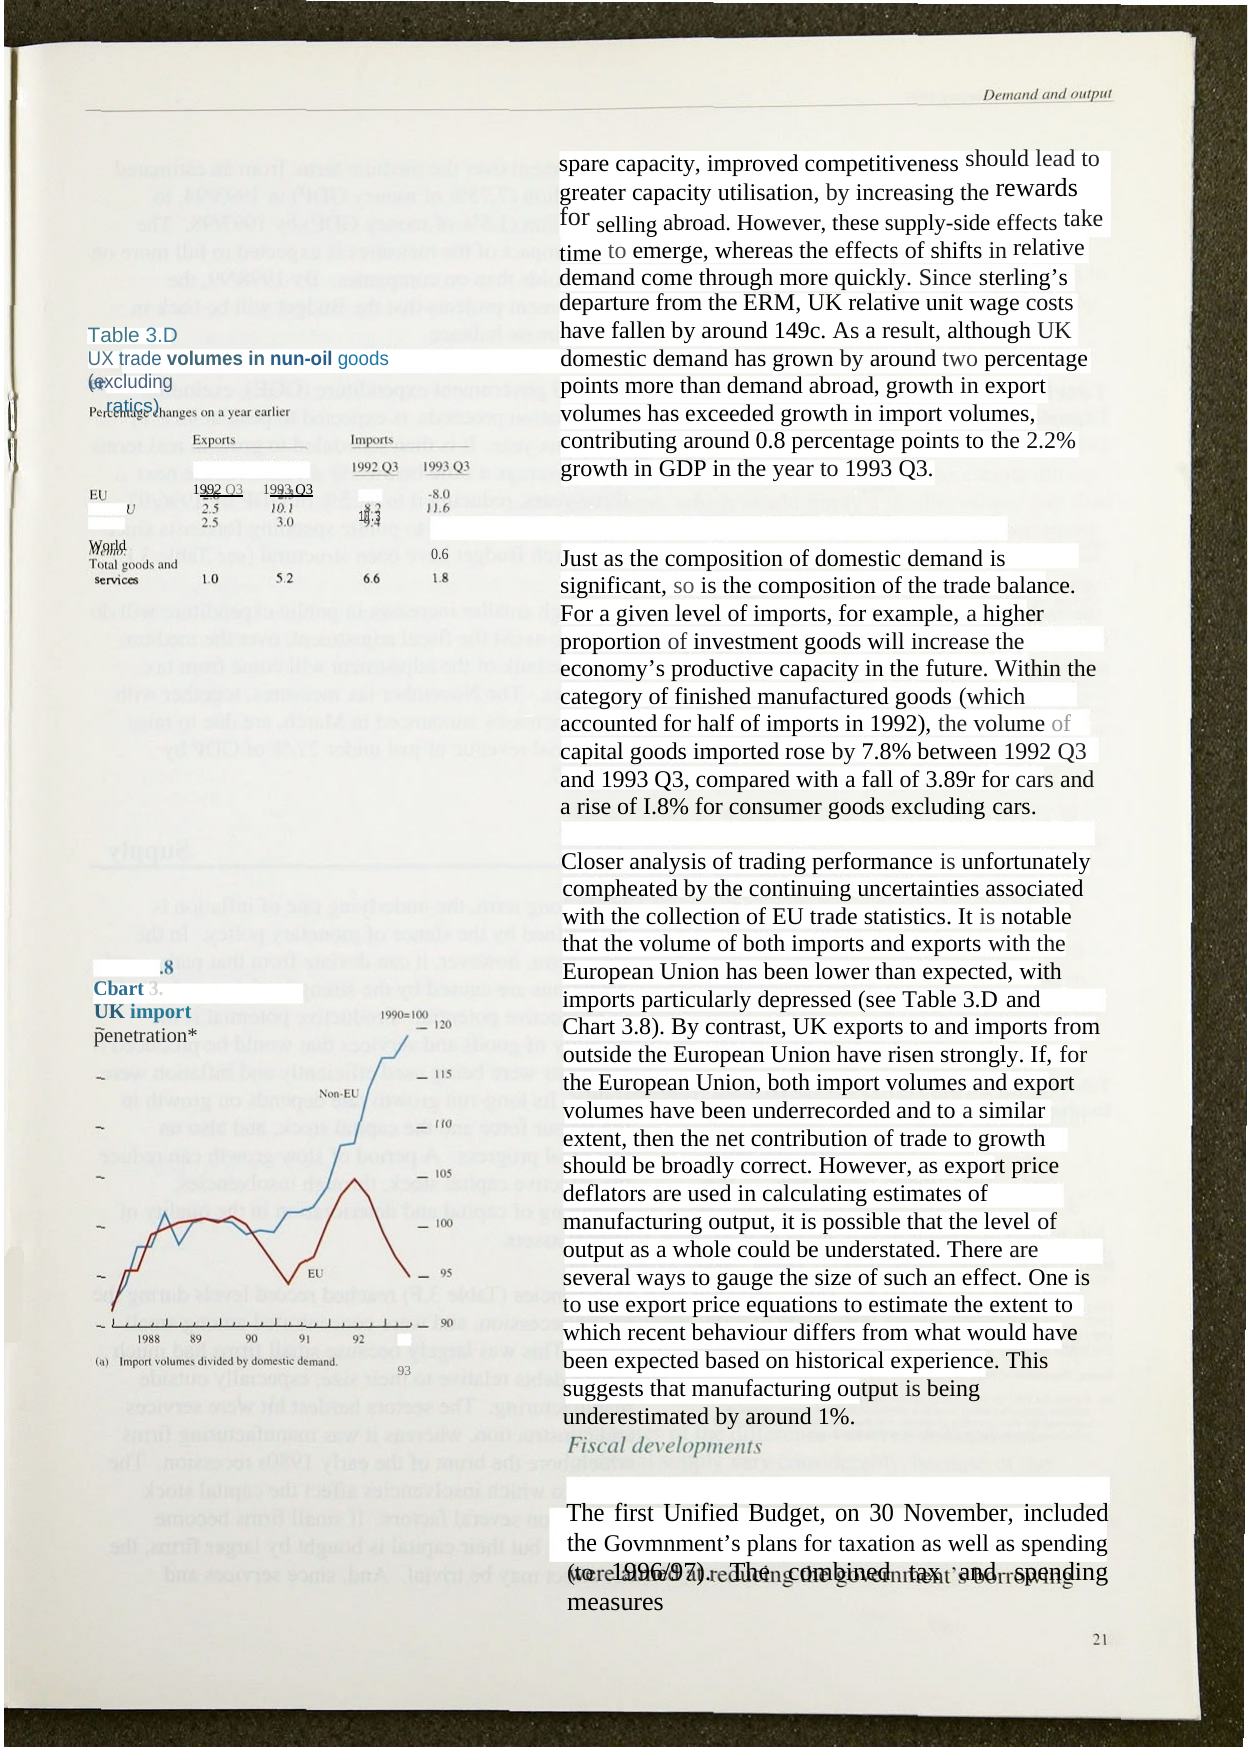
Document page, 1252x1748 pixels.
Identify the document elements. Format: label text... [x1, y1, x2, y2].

text Just as the composition of domestic demand is significant, so is the composition of the trade balance. For a given level of imports, for example, a higher proportion of investment goods will increase the economy’s productive capacity in the future. Within the category of finished manufactured goods (which accounted for half of imports in 1992), the volume of capital goods imported rose by 7.8% between 1992 Q3 and 1993 Q3, compared with a fall of 3.89r for cars and a rise of I.8% for consumer goods excluding cars. [560, 544, 1103, 820]
text 10.3 [75, 508, 381, 526]
text 0.6 [384, 545, 448, 563]
text departure from the ERM, UK relative unit wage costs [559, 290, 1120, 316]
text have fallen by around 149c. As a result, although UK domestic demand has grown by around two percentage points more than demand abroad, growth in export volumes has exceeded growth in import volumes, contributing around 0.8 percentage points to the 2.2% growth in GDP in the year to 1993 Q3. [560, 316, 1090, 482]
text 1992 Q3 1993 Q3 [192, 481, 476, 497]
text 93 [397, 1363, 452, 1379]
picture [4, 0, 1248, 1747]
text UK import penetration* [93, 1000, 296, 1047]
text World [89, 536, 296, 553]
text Cbart 3. [93, 977, 296, 1000]
text ratics) [106, 394, 476, 416]
text spare capacity, improved competitiveness should lead to greater capacity utilisation, by increasing the rewards for selling abroad. However, these supply-side effects take time to emerge, whereas the effects of shifts in relative demand come through more quickly. Since sterling’s [559, 149, 1109, 290]
text The first Unified Budget, on 30 November, included the Govmnment’s plans for taxation as well as spending (to 1996/97). The combined tax and spending measures [566, 1498, 1108, 1616]
text Table 3.D [87, 322, 476, 346]
text Chart 3.8). By contrast, UK exports to and imports from outside the European Union have risen strongly. If, for the European Union, both import volumes and export volumes have been underrecorded and to a similar extent, then the net contribution of trade to growth should be broadly correct. However, as export price deflators are used in calculating estimates of manufacturing output, it is possible that the level of output as a whole could be understated. There are several ways to gauge the size of such an effect. One is to use export price equations to estimate the extent to which recent behaviour differs from what would have been expected based on historical experience. This suggests that manufacturing output is being underestimated by around 1%. [562, 1012, 1104, 1429]
text UX trade volumes in nun-oil goods (excluding [87, 347, 476, 392]
text Closer analysis of trading performance is unfortunately compheated by the continuing uncertainties associated with the collection of EU trade statistics. It is notable that the volume of both imports and exports with the European Union has been lower than expected, with imports particularly depressed (see Table 3.D and [561, 847, 1091, 1012]
